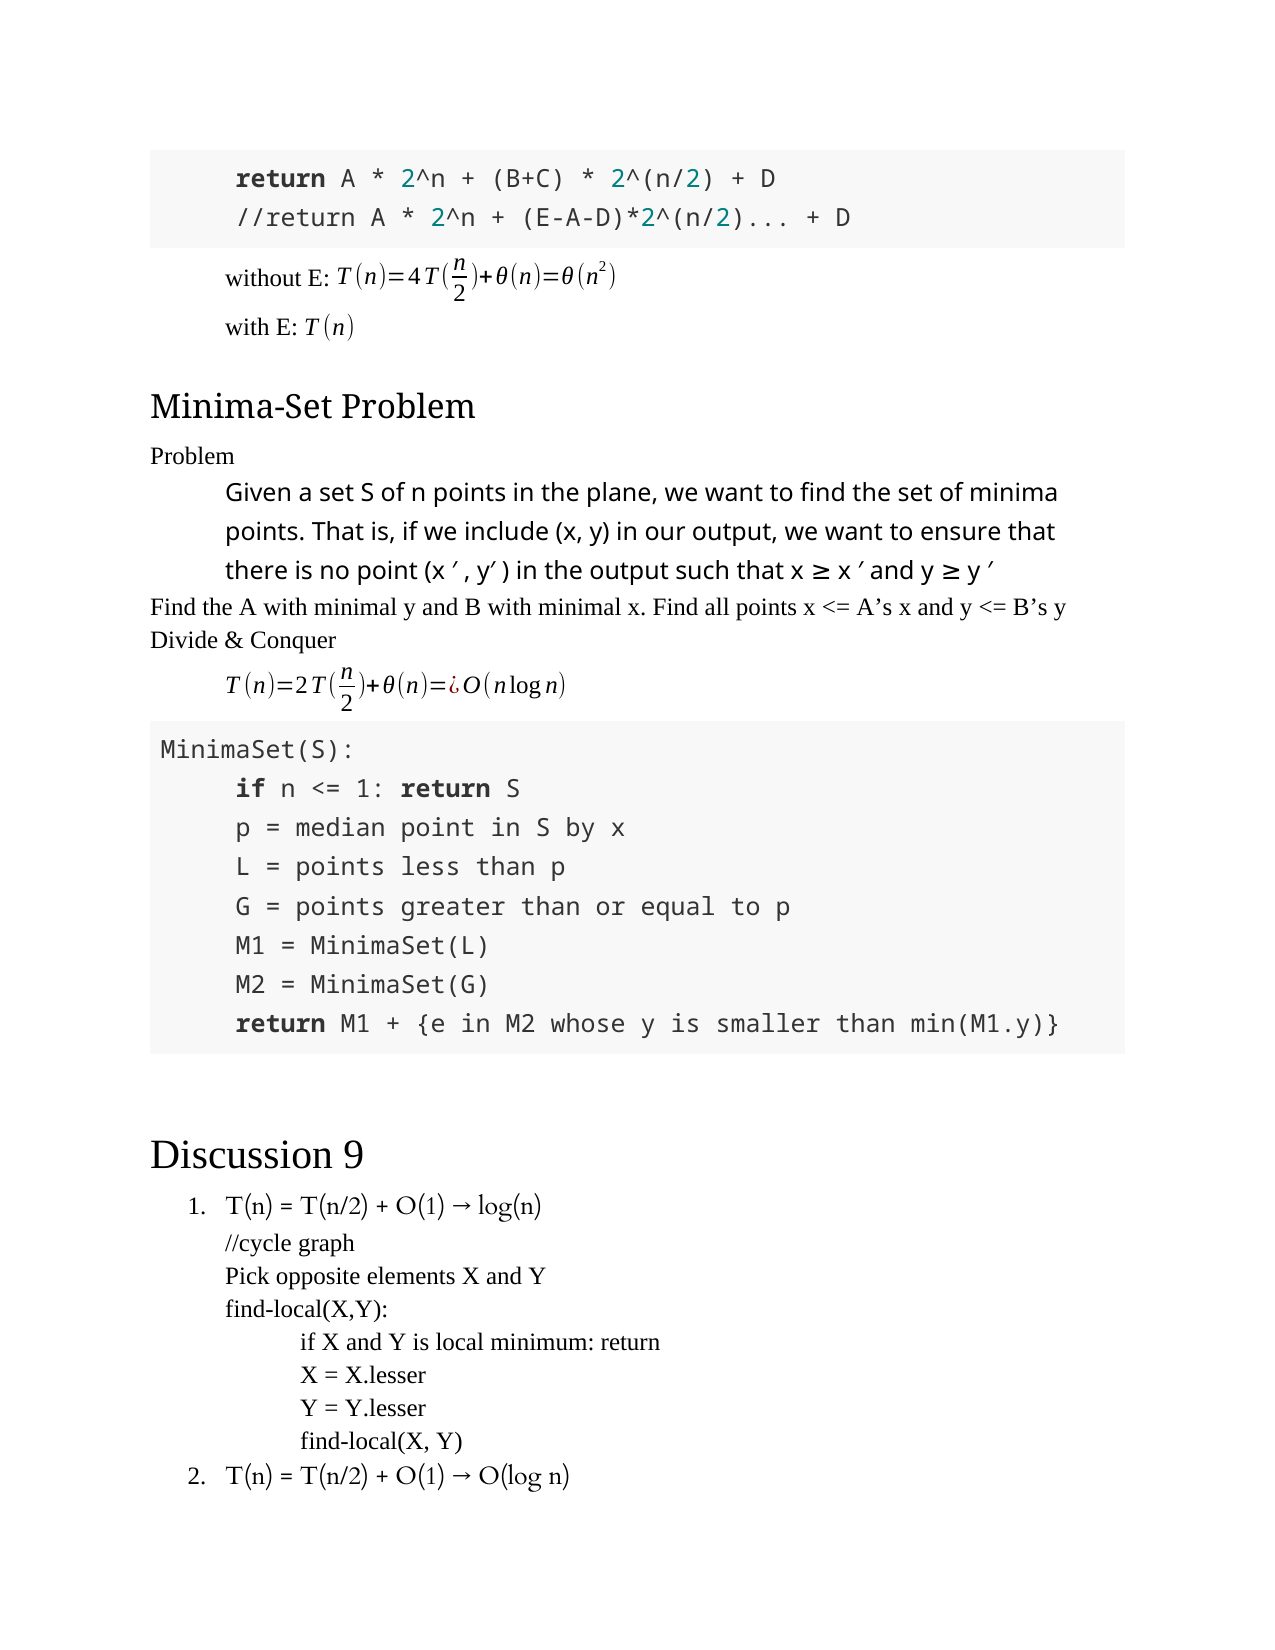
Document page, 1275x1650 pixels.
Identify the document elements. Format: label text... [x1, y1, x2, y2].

text Pick opposite elements X and Y [225, 1261, 1125, 1290]
text find-local(X, Y) [300, 1426, 1125, 1455]
subtitle Minima-Set Problem [150, 383, 1125, 429]
text X = X.lesser [300, 1360, 1125, 1389]
text if X and Y is local minimum: return [300, 1327, 1125, 1356]
text with E: [225, 312, 1125, 342]
text Y = Y.lesser [300, 1393, 1125, 1422]
subtitle Discussion 9 [150, 1129, 1125, 1177]
text Problem [150, 441, 1125, 470]
text find-local(X,Y): [225, 1294, 1125, 1323]
list T(n) = T(n/2) + O(1) → log(n) [187, 1189, 1125, 1223]
text Find the A with minimal y and B with minimal x. Find all points x <= A’s x and y <= B’s y [150, 592, 1125, 621]
text without E: [225, 248, 1125, 307]
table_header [150, 150, 1125, 248]
text Given a set S of n points in the plane, we want to find the set of minima points. That is, if we include (x, y) in our output, we want to ensure that there is no point (x ′ , y′ ) in the output such that x ≥ x ′ and y ≥ y ′ [225, 474, 1125, 587]
text //cycle graph [225, 1228, 1125, 1257]
table_header MinimaSet(S): if n <= 1: return S p = median point in S by x L = points less than p G = points greater than or equal to p M1 = MinimaSet(L) M2 = MinimaSet(G) return M1 + {e in M2 whose y is smaller than min(M1.y)} [150, 721, 1125, 1054]
text Divide & Conquer [150, 625, 1125, 653]
list T(n) = T(n/2) + O(1) → O(log n) [187, 1459, 1125, 1493]
